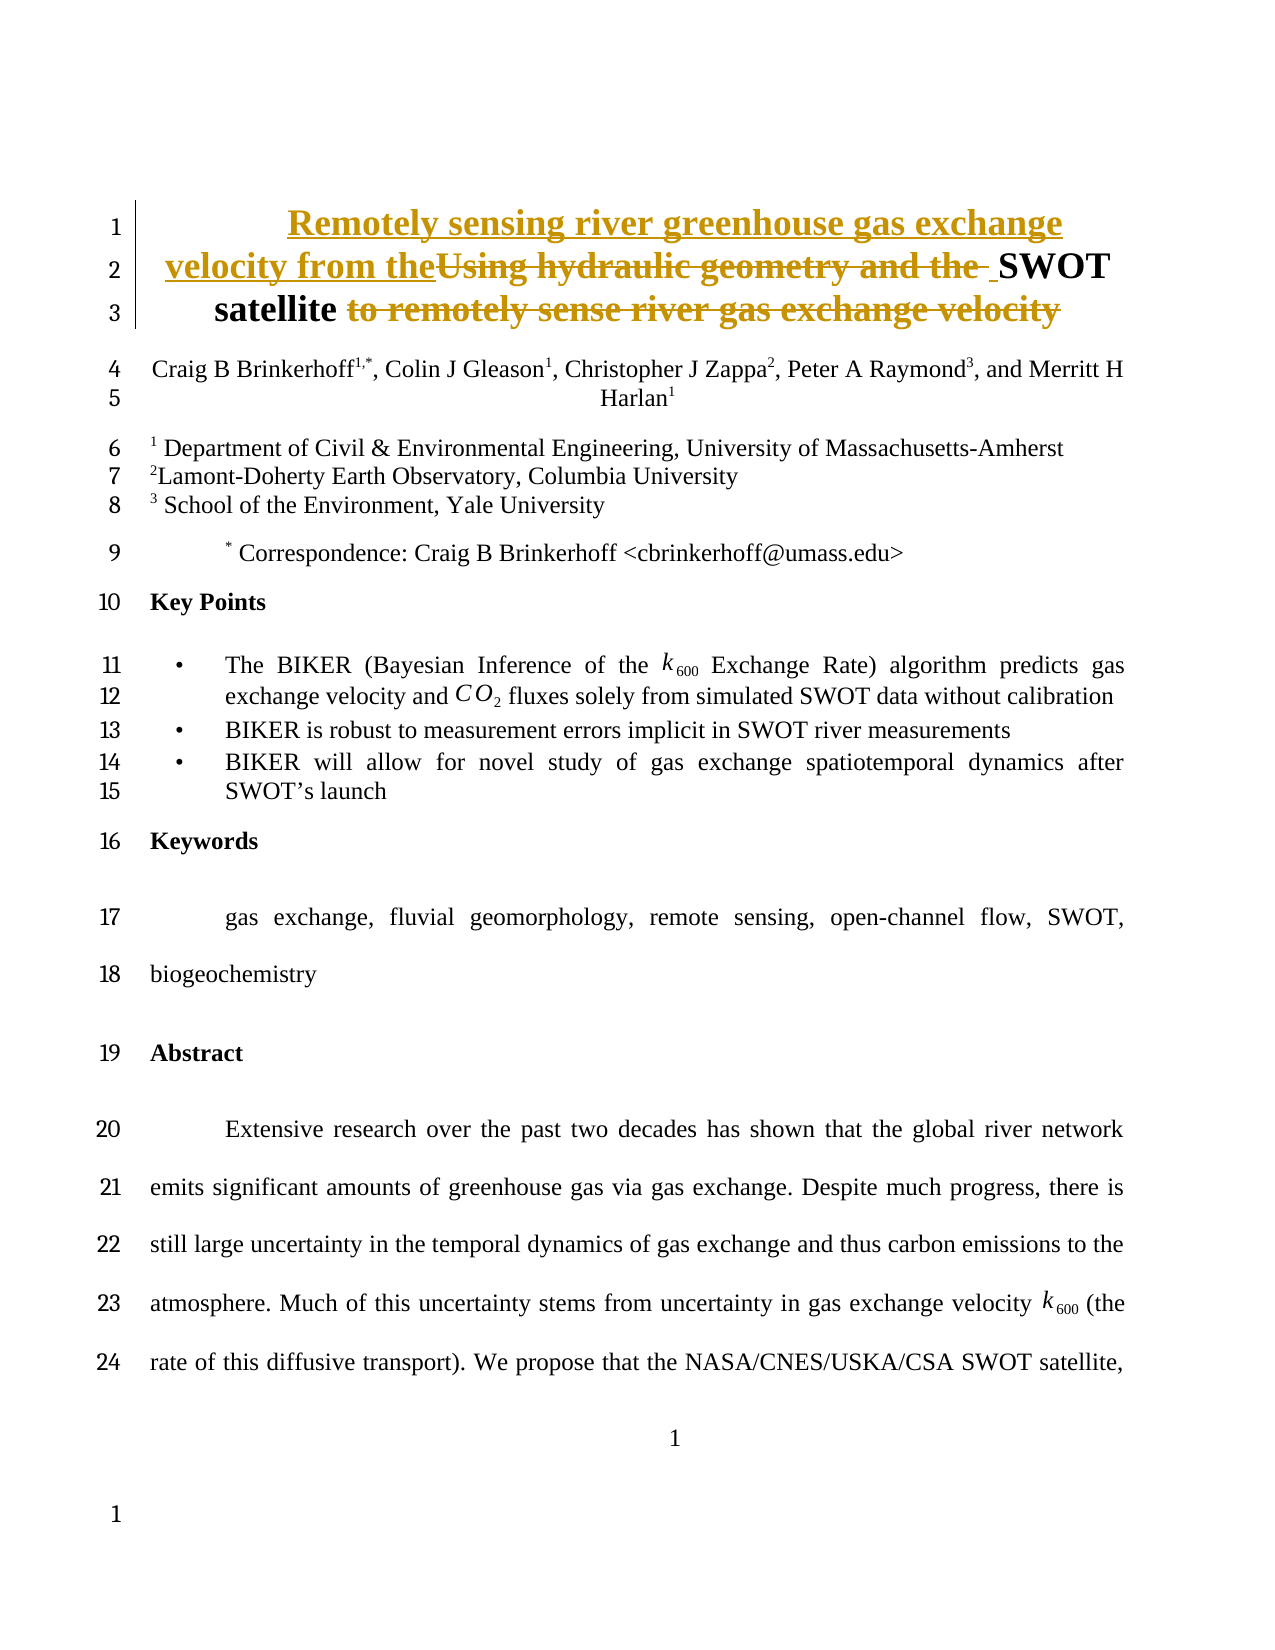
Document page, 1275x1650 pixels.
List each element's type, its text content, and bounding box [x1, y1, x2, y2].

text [150, 1114, 1125, 1376]
text Craig B Brinkerhoff1,*, Colin J Gleason1, Christopher J Zappa2, Peter A Raymond3, and Merritt H Harlan1 [150, 354, 1125, 412]
list BIKER is robust to measurement errors implicit in SWOT river measurements [175, 715, 1125, 744]
subtitle Key Points [150, 587, 1125, 616]
title SWOT satellite [150, 200, 1125, 329]
text gas exchange, fluvial geomorphology, remote sensing, open-channel flow, SWOT, biogeochemistry [150, 902, 1125, 988]
list BIKER will allow for novel study of gas exchange spatiotemporal dynamics after SWOT’s launch [175, 747, 1125, 805]
subtitle Keywords [150, 826, 1125, 854]
text 1 Department of Civil & Environmental Engineering, University of Massachusetts-Amherst 2Lamont-Doherty Earth Observatory, Columbia University 3 School of the Environment, Yale University [150, 433, 1125, 519]
list The BIKER (Bayesian Inference of the Exchange Rate) algorithm predicts gas exchange velocity and fluxes solely from simulated SWOT data without calibration [175, 648, 1125, 711]
subtitle Abstract [150, 1038, 1125, 1067]
text * Correspondence: Craig B Brinkerhoff <> [150, 538, 1125, 566]
